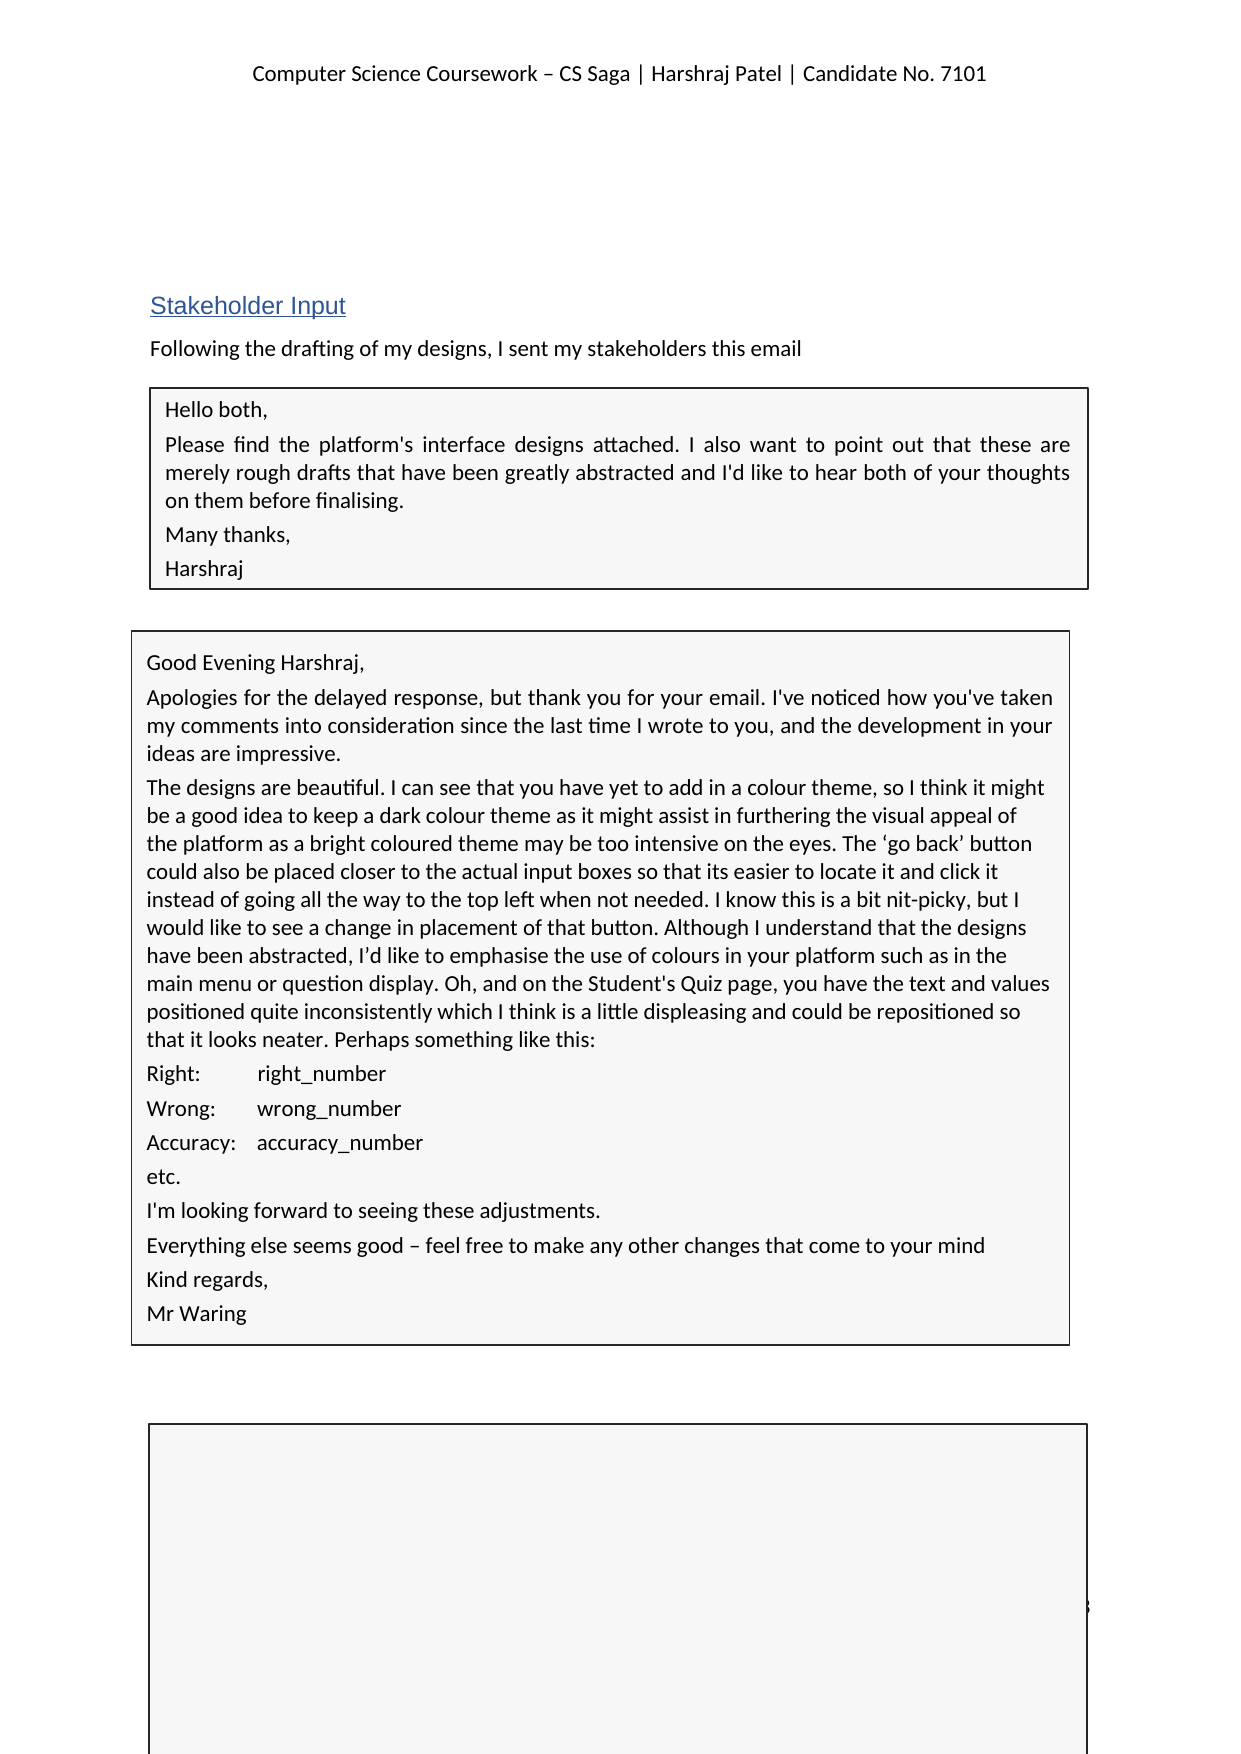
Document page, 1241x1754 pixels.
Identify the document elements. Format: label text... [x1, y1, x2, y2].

subtitle Stakeholder Input [150, 291, 1090, 319]
text Following the drafting of my designs, I sent my stakeholders this email [150, 334, 1090, 362]
